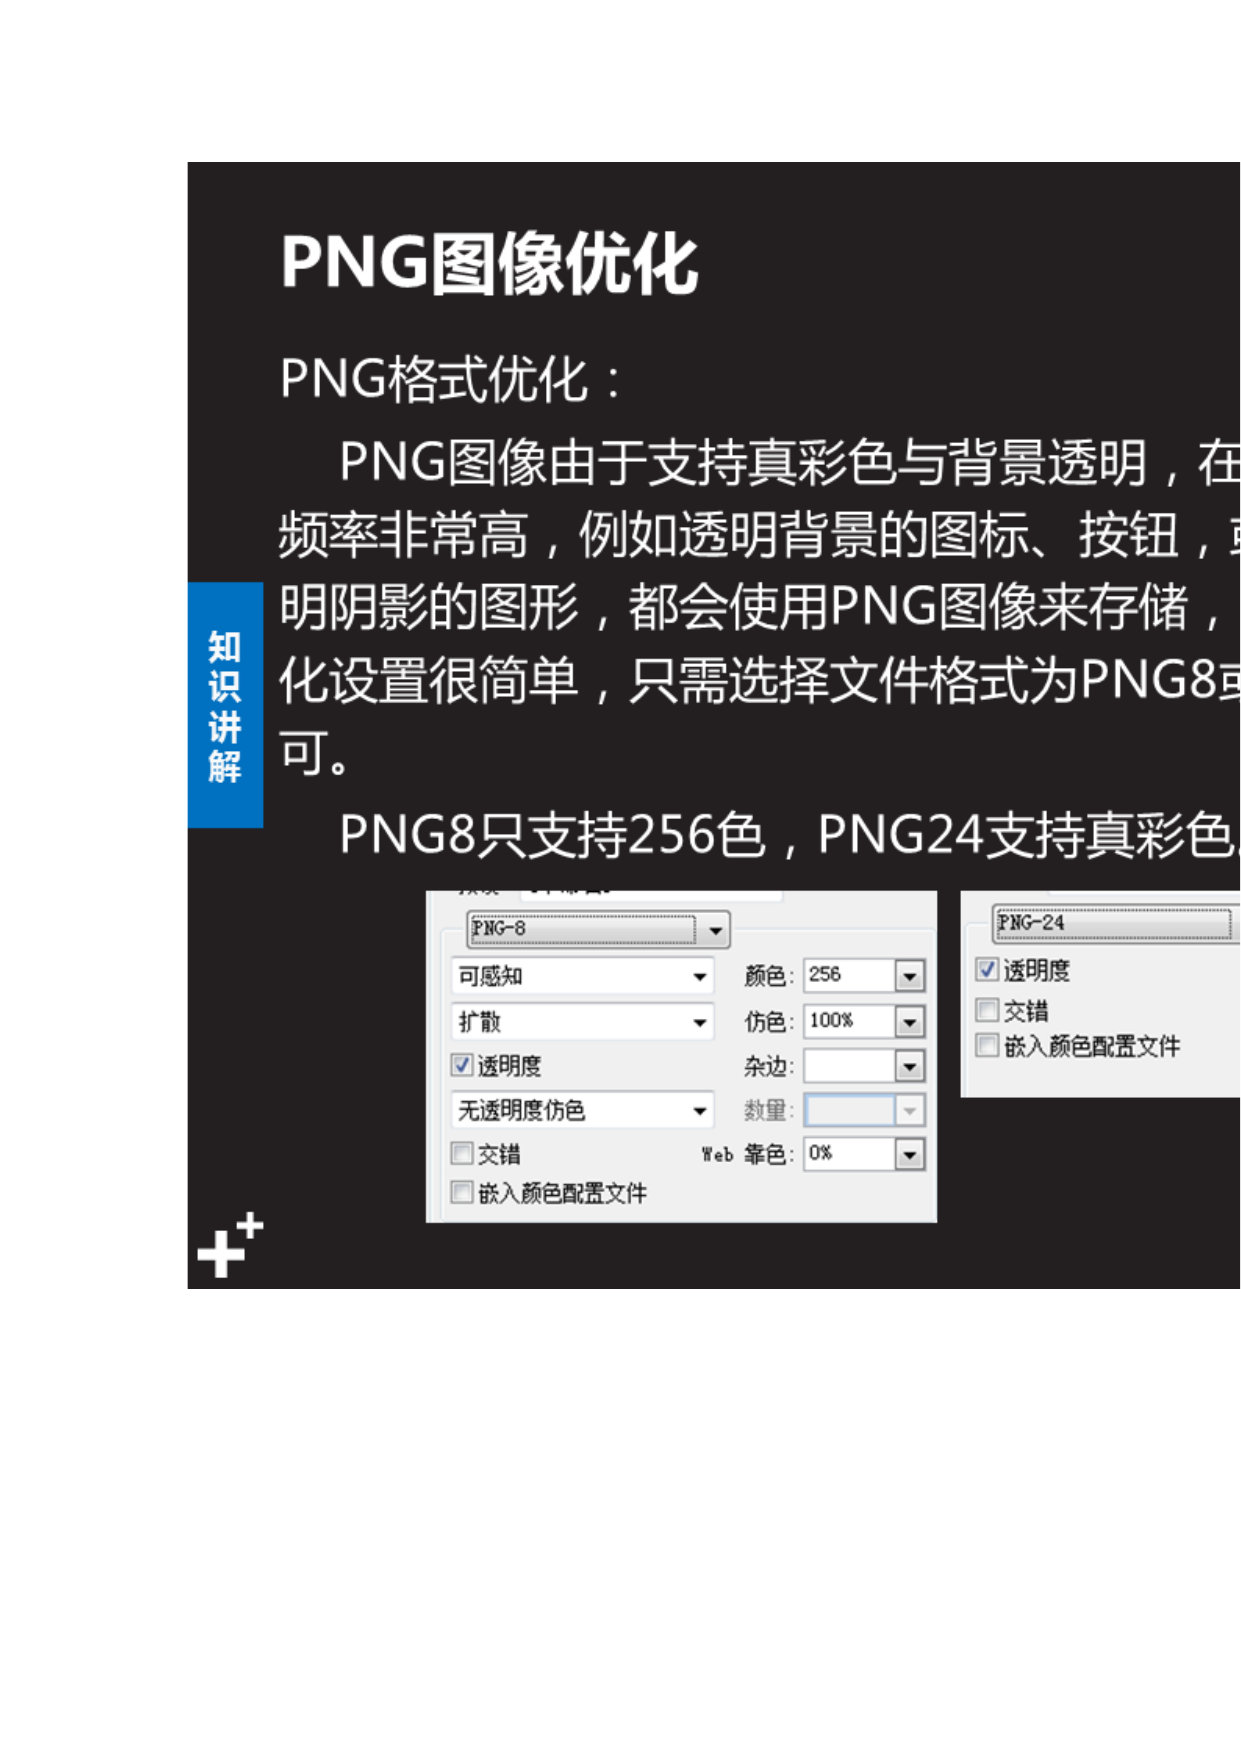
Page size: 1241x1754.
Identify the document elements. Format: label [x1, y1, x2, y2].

picture [187, 162, 1241, 1289]
